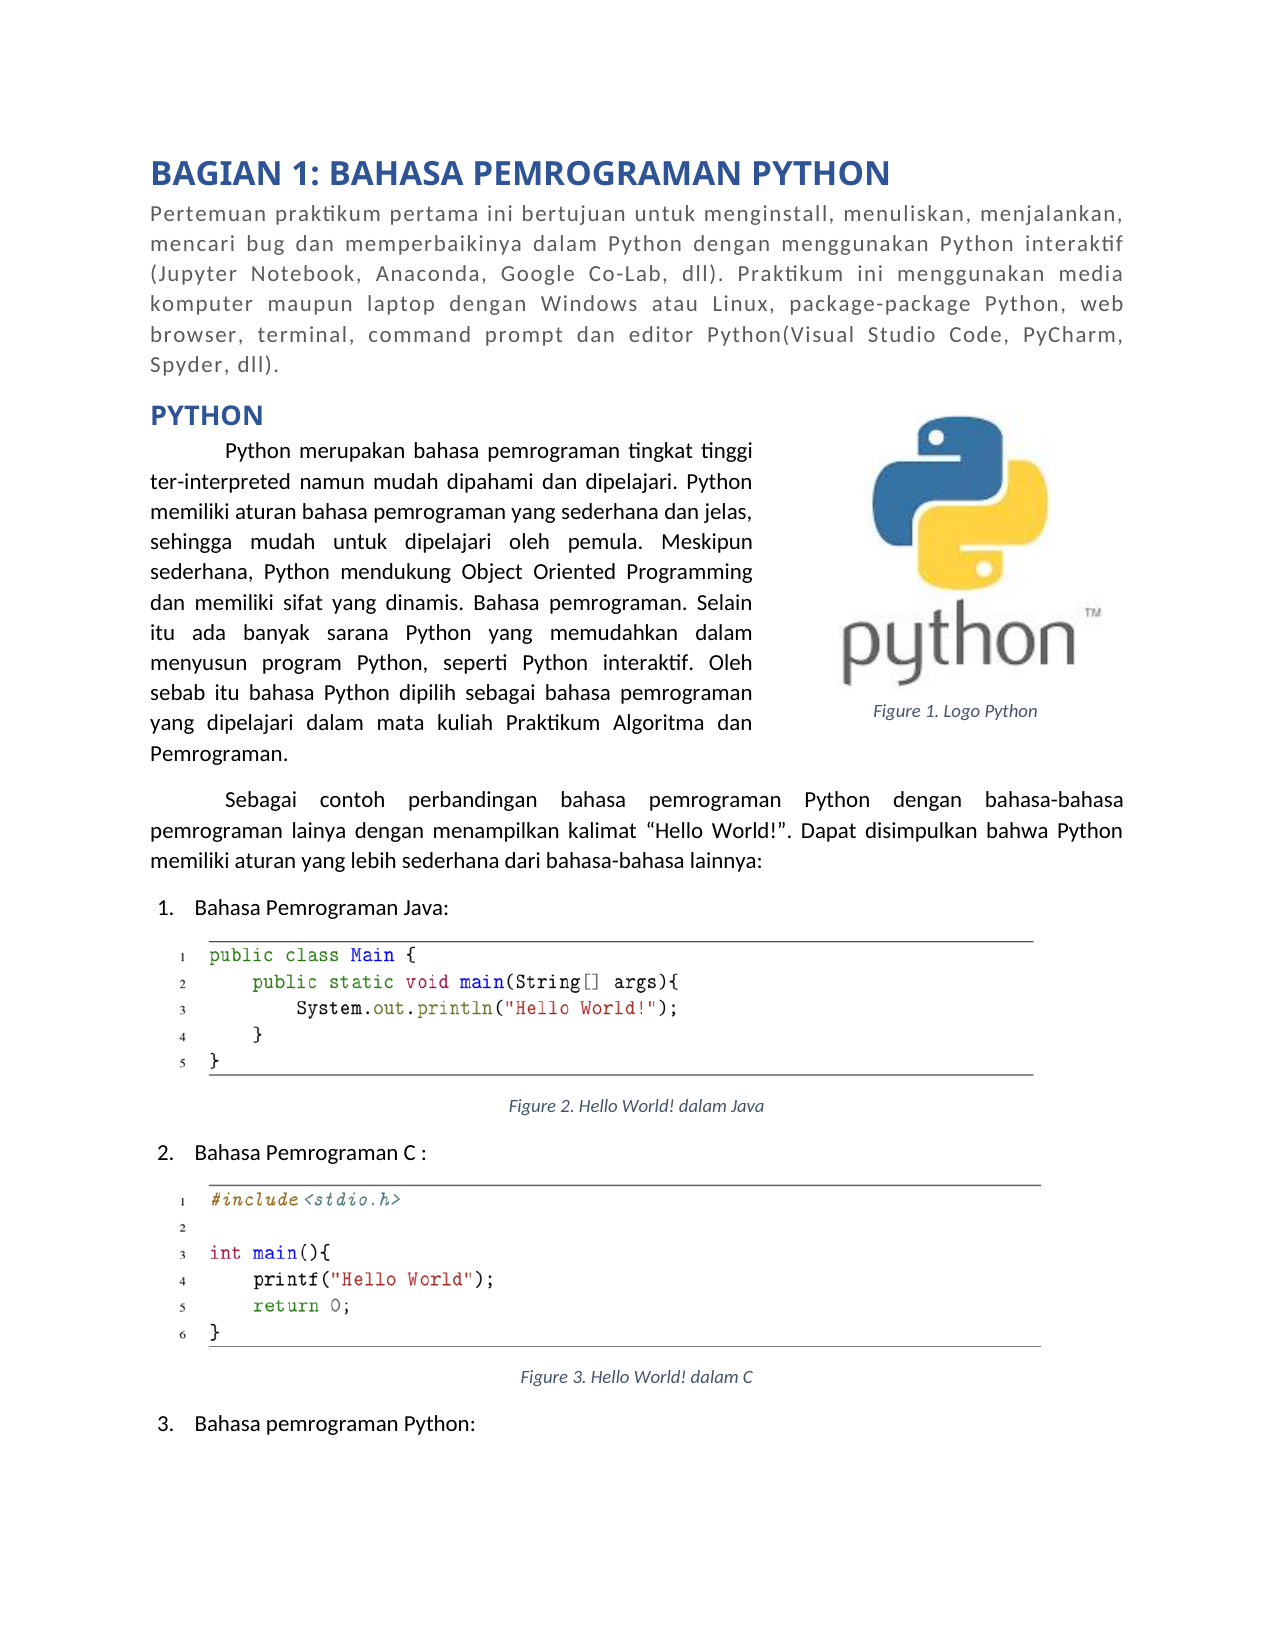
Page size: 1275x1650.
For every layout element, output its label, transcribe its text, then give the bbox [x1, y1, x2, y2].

text Python merupakan bahasa pemrograman tingkat tinggi ter-interpreted namun mudah dipahami dan dipelajari. Python memiliki aturan bahasa pemrograman yang sederhana dan jelas, sehingga mudah untuk dipelajari oleh pemula. Meskipun sederhana, Python mendukung Object Oriented Programming dan memiliki sifat yang dinamis. Bahasa pemrograman. Selain itu ada banyak sarana Python yang memudahkan dalam menyusun program Python, seperti Python interaktif. Oleh sebab itu bahasa Python dipilih sebagai bahasa pemrograman yang dipelajari dalam mata kuliah Praktikum Algoritma dan Pemrograman. [150, 437, 1125, 767]
picture [150, 939, 1034, 1076]
text Figure 2. Hello World! dalam Java [150, 1094, 1125, 1117]
subtitle PYTHON [150, 397, 1125, 434]
list Bahasa Pemrograman C : [157, 1138, 1125, 1166]
list Bahasa Pemrograman Java: [157, 893, 1125, 921]
subtitle BAGIAN 1: BAHASA PEMROGRAMAN PYTHON [150, 150, 1125, 195]
text Figure 3. Hello World! dalam C [150, 1365, 1125, 1388]
subtitle Pertemuan praktikum pertama ini bertujuan untuk menginstall, menuliskan, menjalankan, mencari bug dan memperbaikinya dalam Python dengan menggunakan Python interaktif (Jupyter Notebook, Anaconda, Google Co-Lab, dll). Praktikum ini menggunakan media komputer maupun laptop dengan Windows atau Linux, package-package Python, web browser, terminal, command prompt dan editor Python(Visual Studio Code, PyCharm, Spyder, dll). [150, 199, 1125, 378]
picture [150, 1184, 1042, 1347]
list Bahasa pemrograman Python: [157, 1409, 1125, 1437]
text Sebagai contoh perbandingan bahasa pemrograman Python dengan bahasa-bahasa pemrograman lainya dengan menampilkan kalimat “Hello World!”. Dapat disimpulkan bahwa Python memiliki aturan yang lebih sederhana dari bahasa-bahasa lainnya: [150, 786, 1125, 874]
picture [812, 414, 1107, 691]
